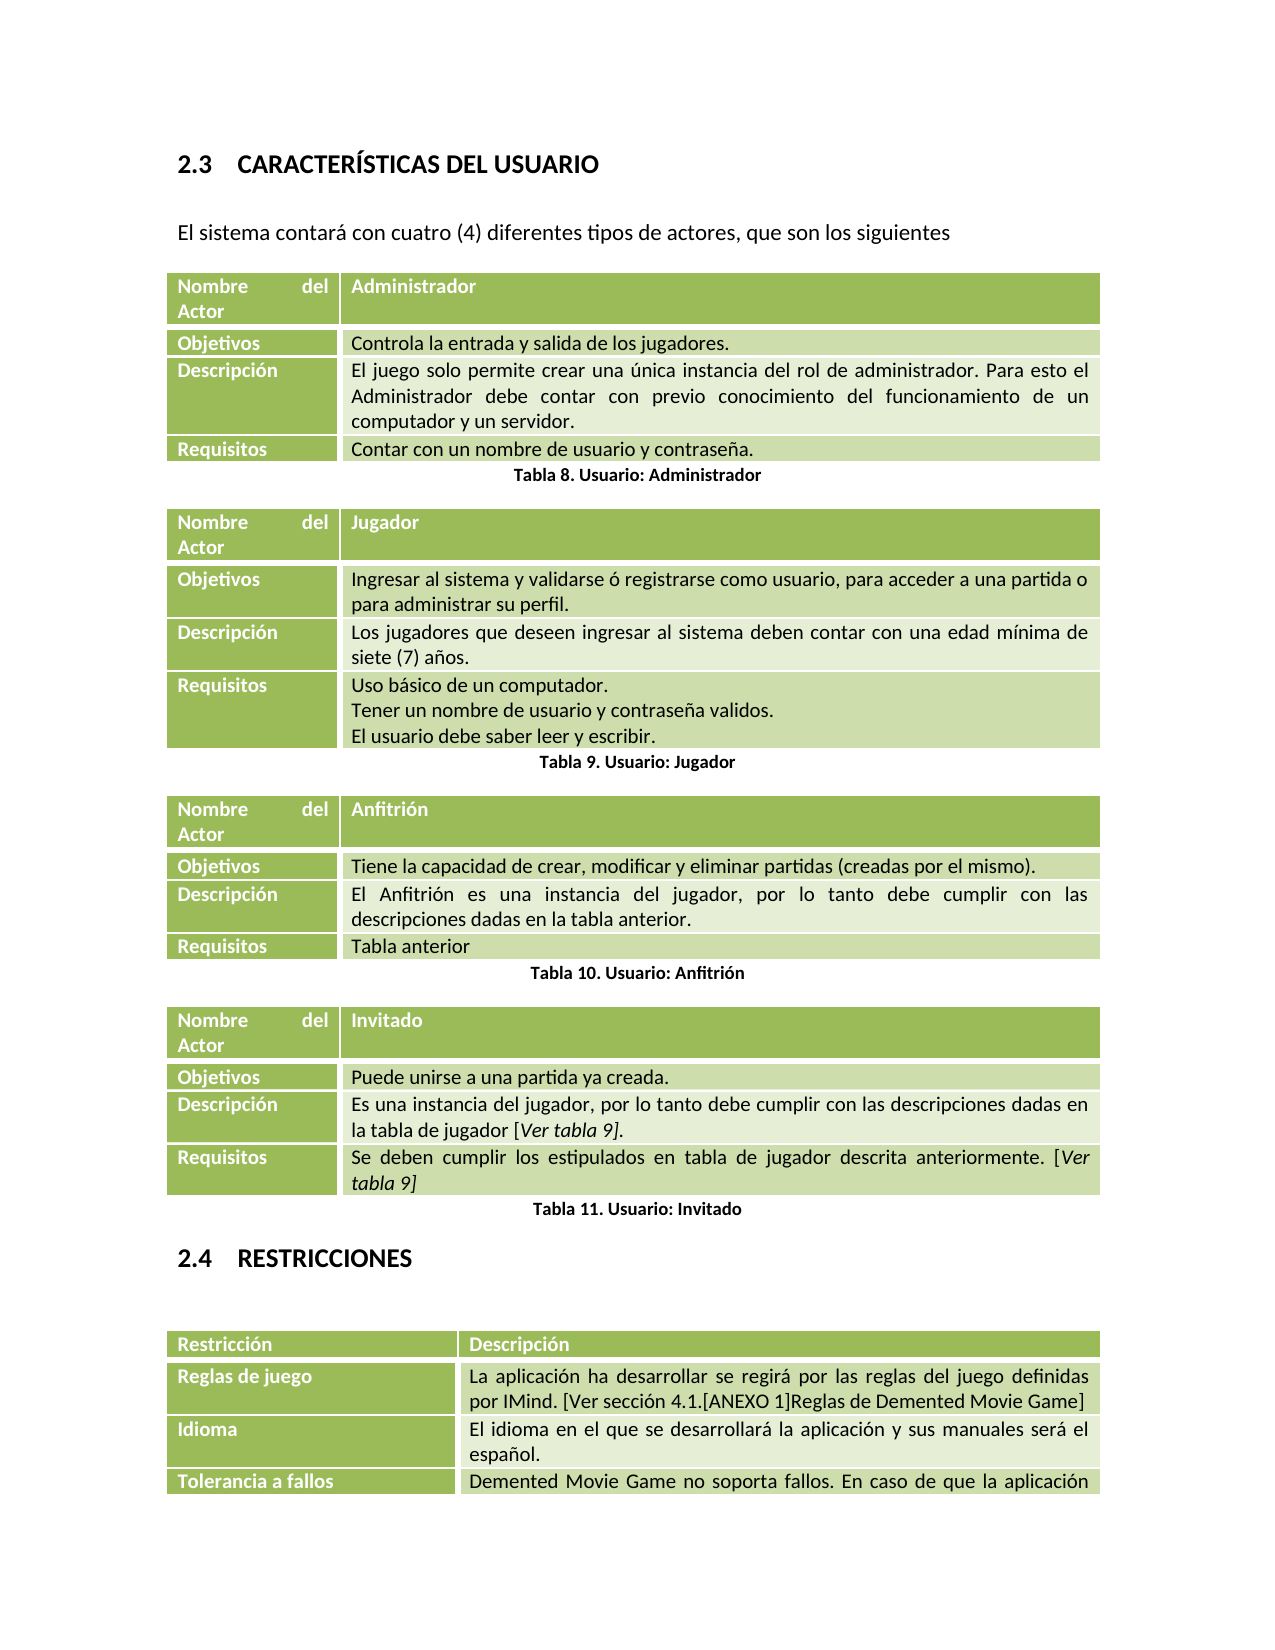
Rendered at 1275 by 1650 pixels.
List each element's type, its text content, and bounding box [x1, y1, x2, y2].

table_header Nombre del Actor [167, 796, 339, 847]
table_cell Contar con un nombre de usuario y contraseña. [343, 436, 1100, 461]
table_cell El idioma en el que se desarrollará la aplicación y sus manuales será el español. [461, 1416, 1100, 1467]
table_header Nombre del Actor [167, 509, 339, 560]
table_header Nombre del Actor [167, 1007, 339, 1058]
text Tabla 10. Usuario: Anfitrión [177, 961, 1098, 984]
table_header Anfitrión [341, 796, 1100, 847]
subtitle CARACTERÍSTICAS DEL USUARIO [177, 148, 1098, 181]
table_cell Es una instancia del jugador, por lo tanto debe cumplir con las descripciones dadas en la tabla de jugador [Ver tabla 9]. [343, 1092, 1100, 1142]
table_cell Requisitos [167, 934, 337, 959]
table_cell El Anfitrión es una instancia del jugador, por lo tanto debe cumplir con las descripciones dadas en la tabla anterior. [343, 881, 1100, 932]
table_cell Objetivos [167, 566, 337, 617]
table_cell Los jugadores que deseen ingresar al sistema deben contar con una edad mínima de siete (7) años. [343, 619, 1100, 670]
text Tabla 9. Usuario: Jugador [177, 750, 1098, 773]
table_cell Tiene la capacidad de crear, modificar y eliminar partidas (creadas por el mismo). [343, 853, 1100, 879]
table_cell Idioma [167, 1416, 455, 1467]
table_cell Requisitos [167, 672, 337, 748]
text El sistema contará con cuatro (4) diferentes tipos de actores, que son los siguientes [177, 218, 1098, 246]
table_cell Puede unirse a una partida ya creada. [343, 1064, 1100, 1089]
table_cell Descripción [167, 358, 337, 434]
table_cell Descripción [167, 881, 337, 932]
subtitle RESTRICCIONES [177, 1241, 1098, 1274]
table_cell Tolerancia a fallos [167, 1469, 455, 1494]
table_cell Objetivos [167, 853, 337, 879]
text Tabla 11. Usuario: Invitado [177, 1198, 1098, 1220]
table_cell Controla la entrada y salida de los jugadores. [343, 330, 1100, 355]
table_cell Requisitos [167, 1145, 337, 1195]
table_cell Objetivos [167, 330, 337, 355]
table_cell El juego solo permite crear una única instancia del rol de administrador. Para esto el Administrador debe contar con previo conocimiento del funcionamiento de un computador y un servidor. [343, 358, 1100, 434]
table_header Jugador [341, 509, 1100, 560]
table_cell La aplicación ha desarrollar se regirá por las reglas del juego definidas por IMind. [Ver sección 4.1.[ANEXO 1]Reglas de Demented Movie Game] [461, 1363, 1100, 1414]
table_cell Reglas de juego [167, 1363, 455, 1414]
table_header Restricción [167, 1331, 457, 1357]
table_header Descripción [459, 1331, 1100, 1357]
table_cell Tabla anterior [343, 934, 1100, 959]
text Tabla 8. Usuario: Administrador [177, 463, 1098, 486]
table_cell Objetivos [167, 1064, 337, 1089]
table_cell Descripción [167, 619, 337, 670]
table_header Administrador [341, 273, 1100, 324]
table_cell Requisitos [167, 436, 337, 461]
table_cell Descripción [167, 1092, 337, 1142]
table_header Invitado [341, 1007, 1100, 1058]
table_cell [461, 1469, 1100, 1494]
table_header Nombre del Actor [167, 273, 339, 324]
table_cell Ingresar al sistema y validarse ó registrarse como usuario, para acceder a una partida o para administrar su perfil. [343, 566, 1100, 617]
table_cell Uso básico de un computador. Tener un nombre de usuario y contraseña validos. El usuario debe saber leer y escribir. [343, 672, 1100, 748]
table_cell Se deben cumplir los estipulados en tabla de jugador descrita anteriormente. [Ver tabla 9] [343, 1145, 1100, 1195]
